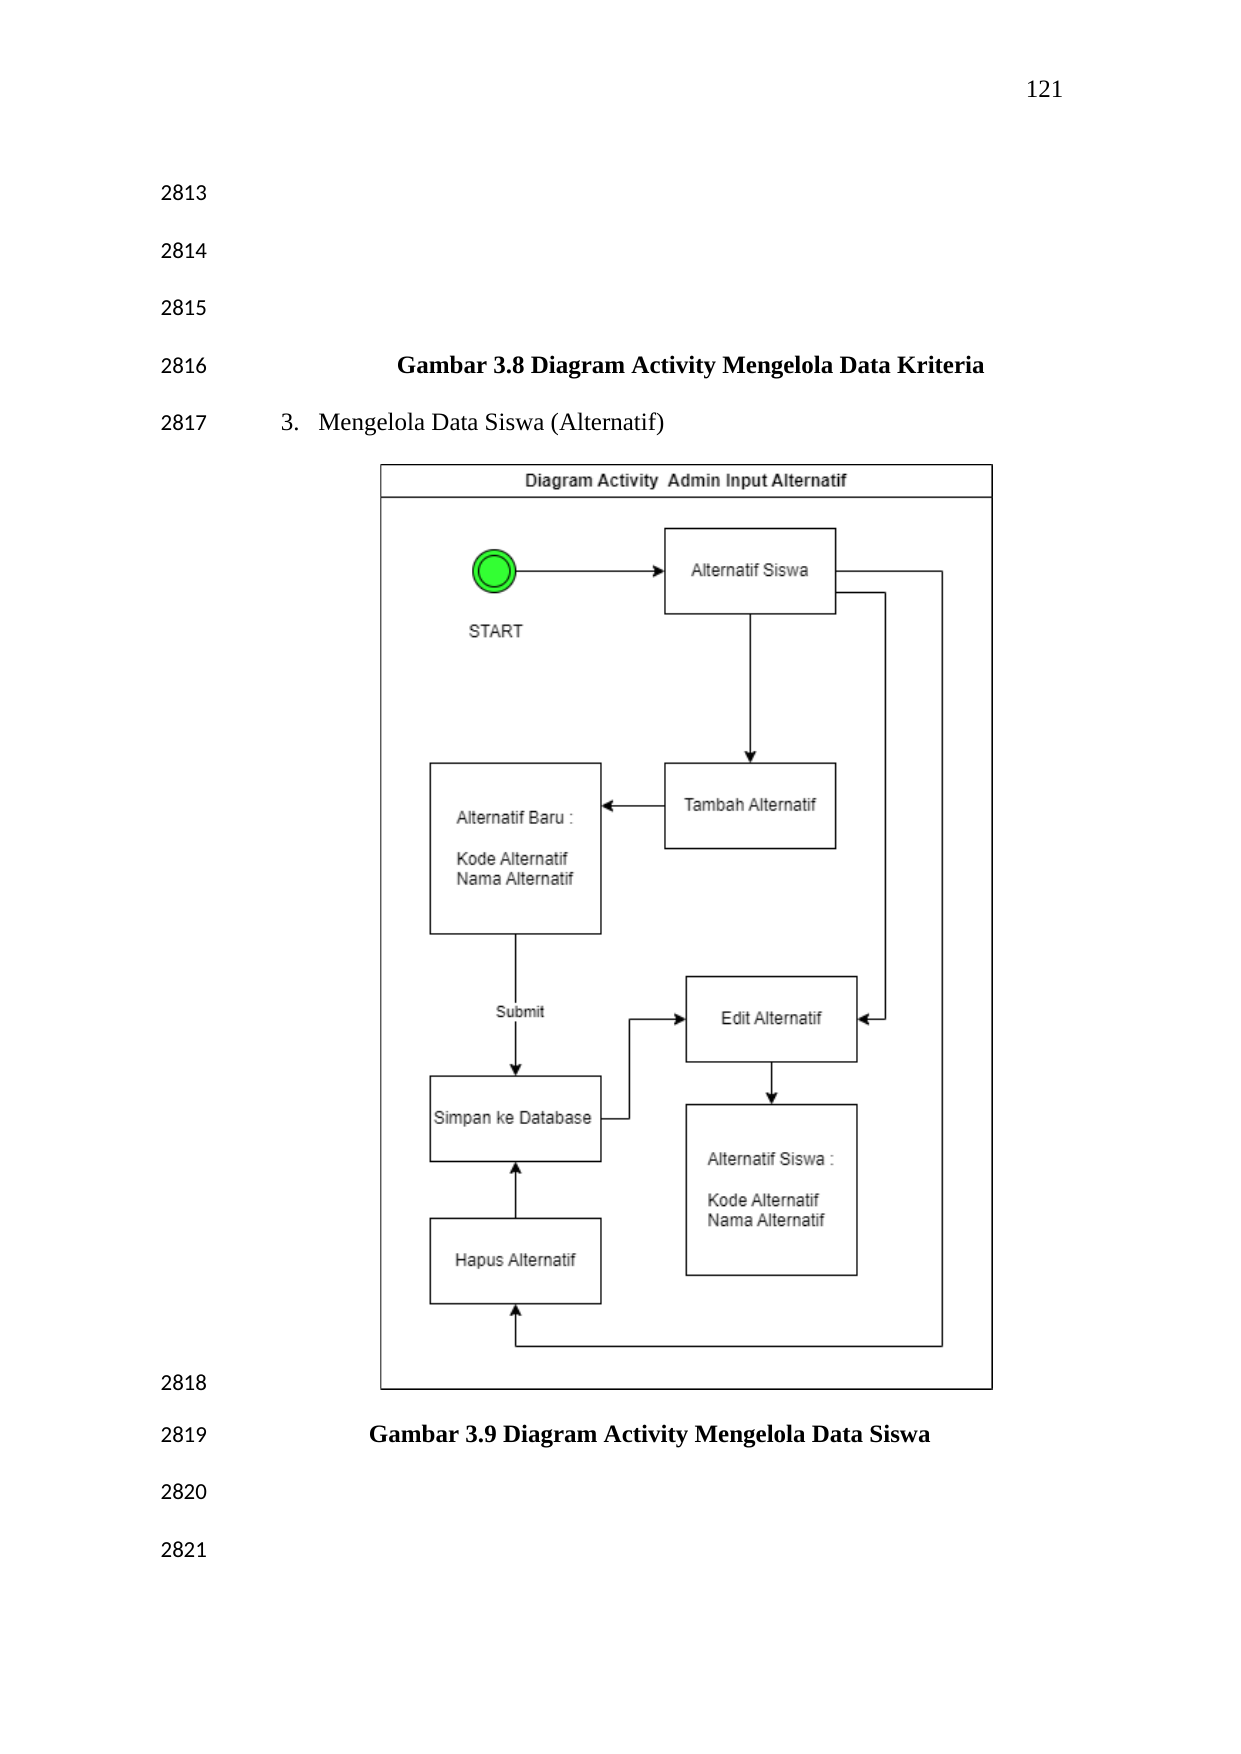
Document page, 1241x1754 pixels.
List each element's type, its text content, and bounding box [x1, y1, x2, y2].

list Gambar 3.8 Diagram Activity Mengelola Data Kriteria [318, 350, 1063, 378]
picture [380, 464, 993, 1390]
list Mengelola Data Siswa (Alternatif) [281, 407, 1063, 436]
text Gambar 3.9 Diagram Activity Mengelola Data Siswa [236, 1419, 1063, 1447]
